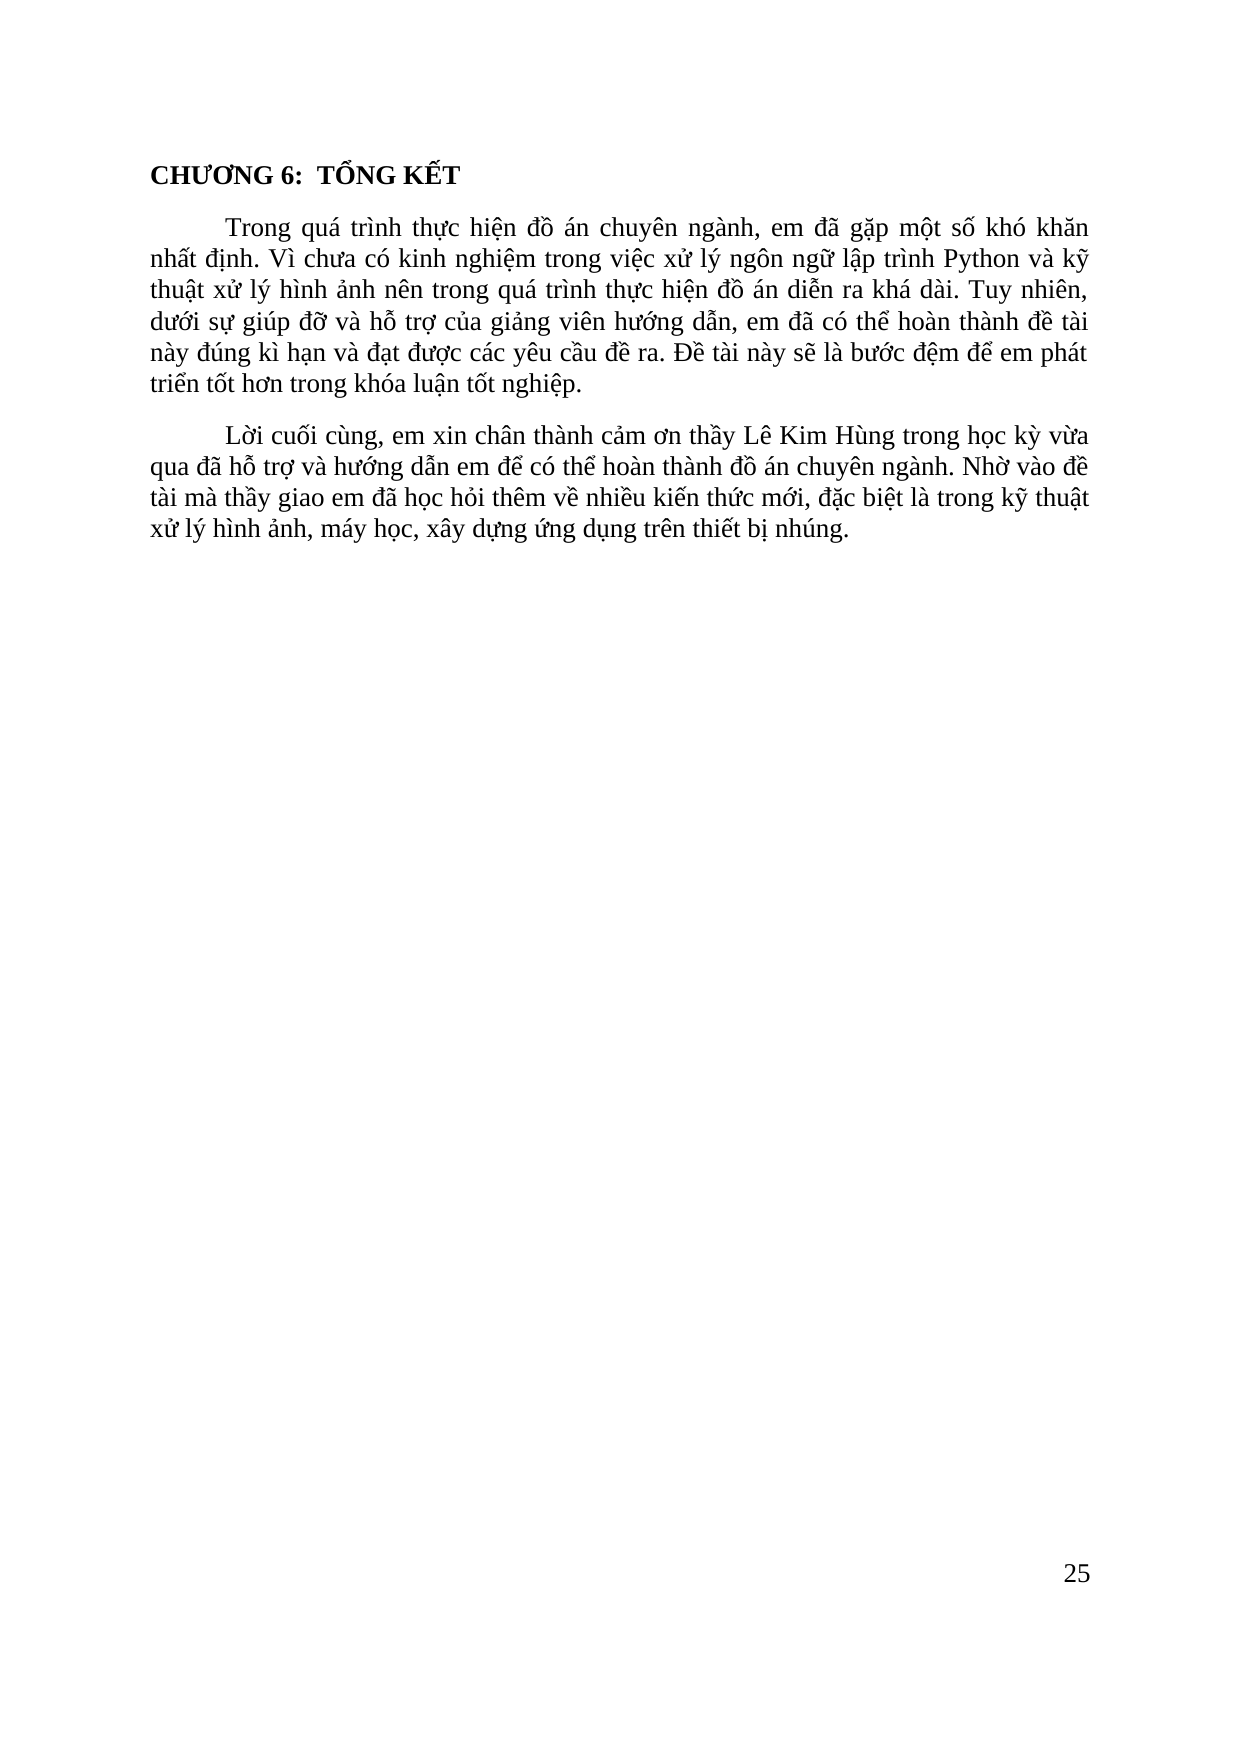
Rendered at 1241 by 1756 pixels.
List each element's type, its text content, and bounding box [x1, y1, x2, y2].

text Lời cuối cùng, em xin chân thành cảm ơn thầy Lê Kim Hùng trong học kỳ vừa qua đã hỗ trợ và hướng dẫn em để có thể hoàn thành đồ án chuyên ngành. Nhờ vào đề tài mà thầy giao em đã học hỏi thêm về nhiều kiến thức mới, đặc biệt là trong kỹ thuật xử lý hình ảnh, máy học, xây dựng ứng dụng trên thiết bị nhúng. [150, 419, 1090, 543]
text Trong quá trình thực hiện đồ án chuyên ngành, em đã gặp một số khó khăn nhất định. Vì chưa có kinh nghiệm trong việc xử lý ngôn ngữ lập trình Python và kỹ thuật xử lý hình ảnh nên trong quá trình thực hiện đồ án diễn ra khá dài. Tuy nhiên, dưới sự giúp đỡ và hỗ trợ của giảng viên hướng dẫn, em đã có thể hoàn thành đề tài này đúng kì hạn và đạt được các yêu cầu đề ra. Đề tài này sẽ là bước đệm để em phát triển tốt hơn trong khóa luận tốt nghiệp. [150, 211, 1090, 398]
subtitle CHƯƠNG 6: TỔNG KẾT [150, 159, 1090, 190]
